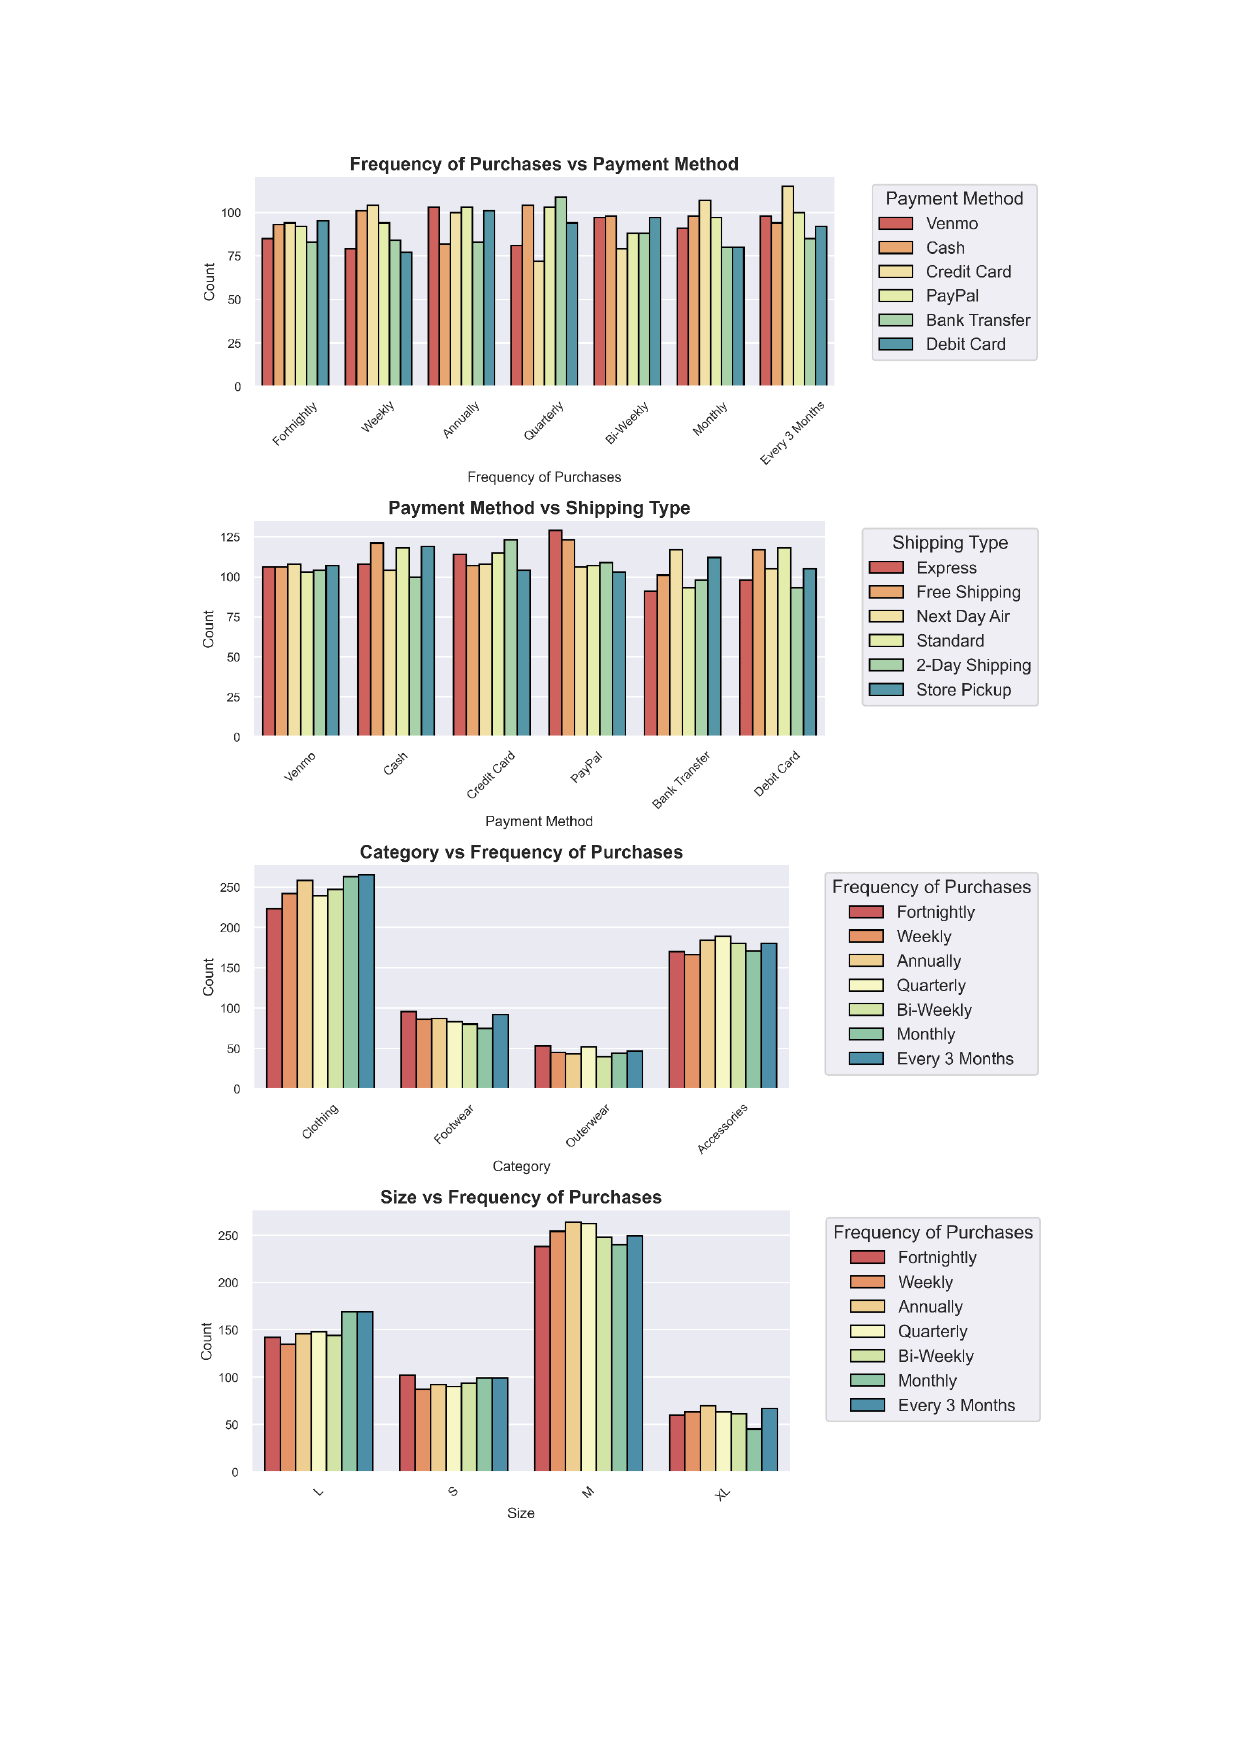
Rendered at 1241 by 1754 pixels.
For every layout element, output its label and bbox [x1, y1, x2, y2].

picture [195, 837, 1045, 1181]
picture [193, 1182, 1047, 1528]
picture [195, 493, 1045, 836]
picture [196, 150, 1044, 492]
